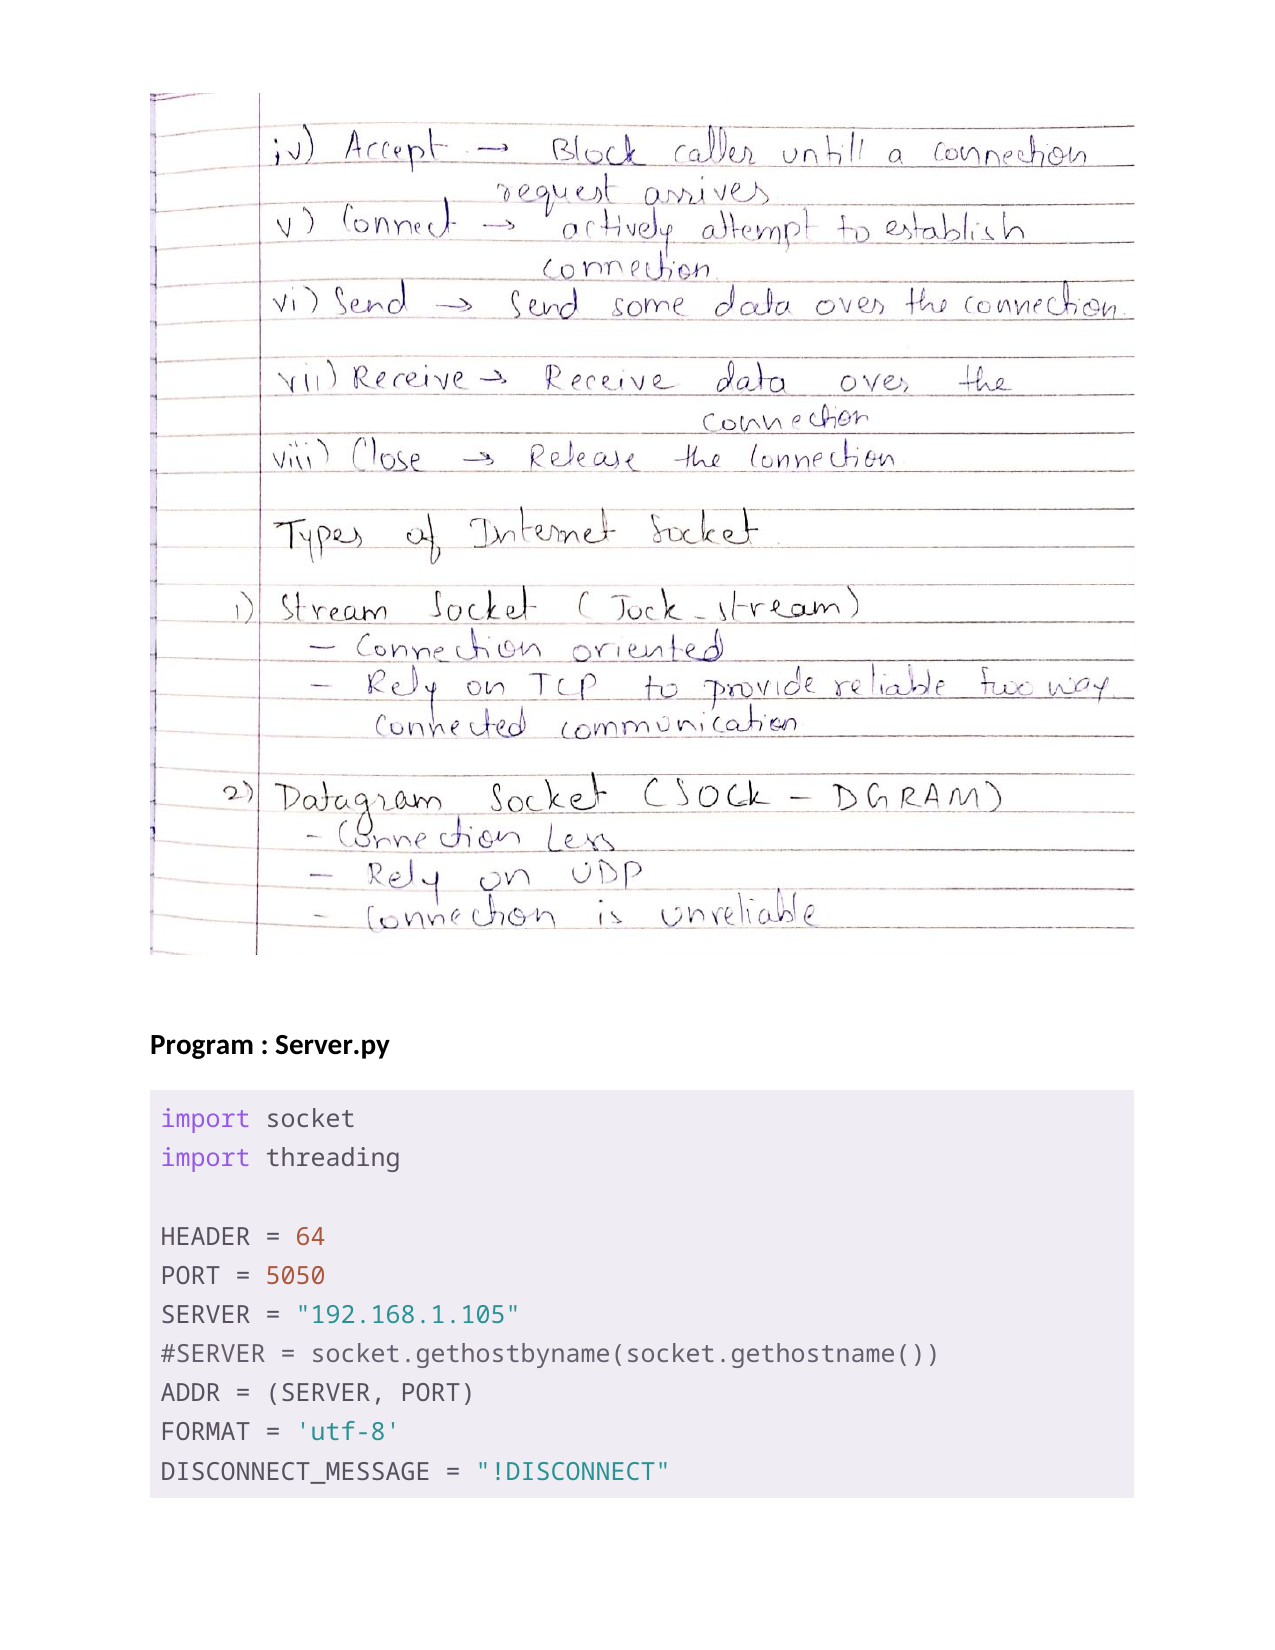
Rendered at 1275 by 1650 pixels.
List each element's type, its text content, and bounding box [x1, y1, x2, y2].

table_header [150, 1090, 1134, 1498]
picture [150, 93, 1135, 955]
text Program : Server.py [150, 1026, 1134, 1062]
